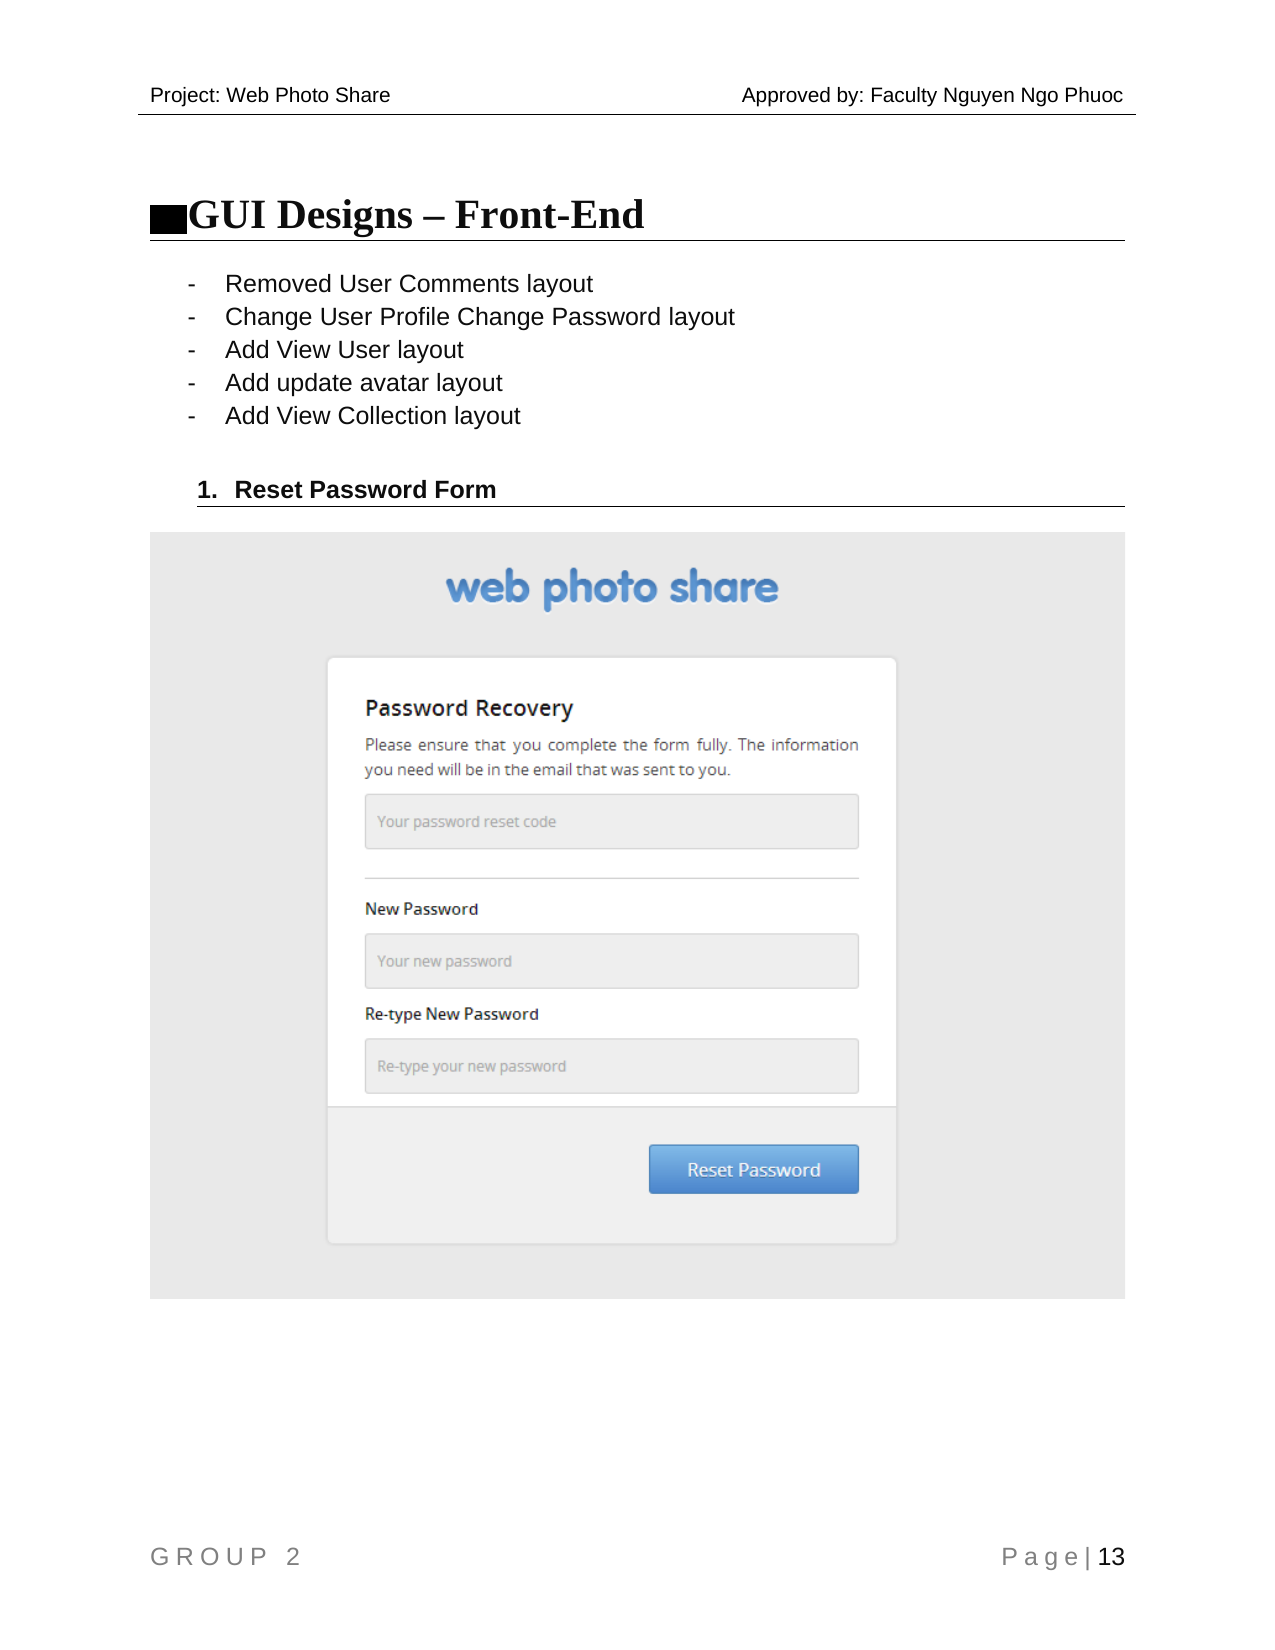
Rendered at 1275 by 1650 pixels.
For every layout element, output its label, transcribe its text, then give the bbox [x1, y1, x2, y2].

subtitle Reset Password Form [197, 476, 1125, 506]
subtitle GUI Designs – Front-End [150, 190, 1125, 240]
picture [150, 532, 1125, 1299]
list Add update avatar layout [187, 368, 1125, 397]
list Add View User layout [187, 335, 1125, 363]
list Add View Collection layout [187, 401, 1125, 429]
list Removed User Comments layout [187, 269, 1125, 297]
list Change User Profile Change Password layout [187, 302, 1125, 331]
